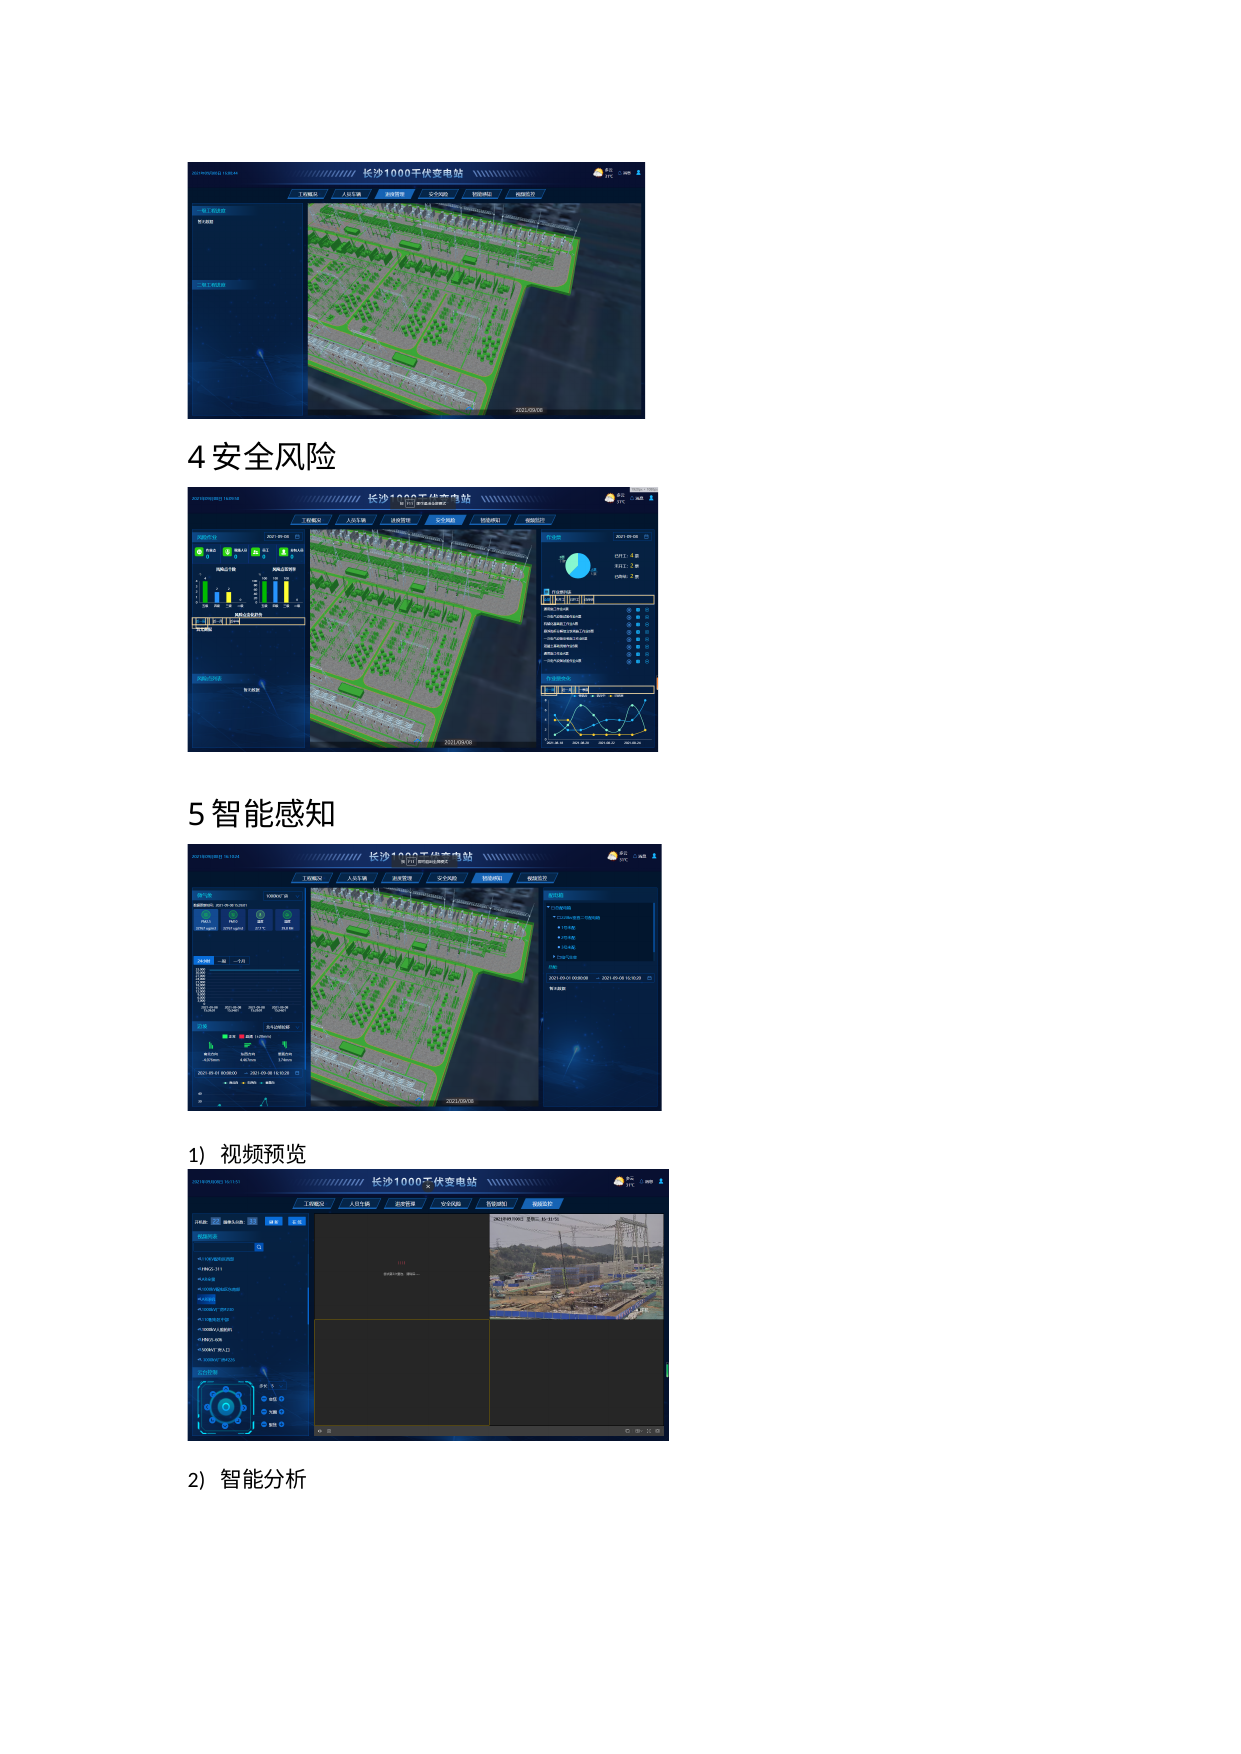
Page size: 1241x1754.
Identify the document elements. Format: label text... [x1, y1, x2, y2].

picture [187, 1169, 669, 1441]
picture [187, 844, 662, 1111]
picture [187, 162, 646, 419]
picture [187, 487, 659, 752]
list 视频预览 [187, 1137, 1053, 1169]
list 智能分析 [187, 1462, 1053, 1494]
text 5智能感知 [187, 779, 1053, 844]
text 4安全风险 [187, 422, 1053, 487]
